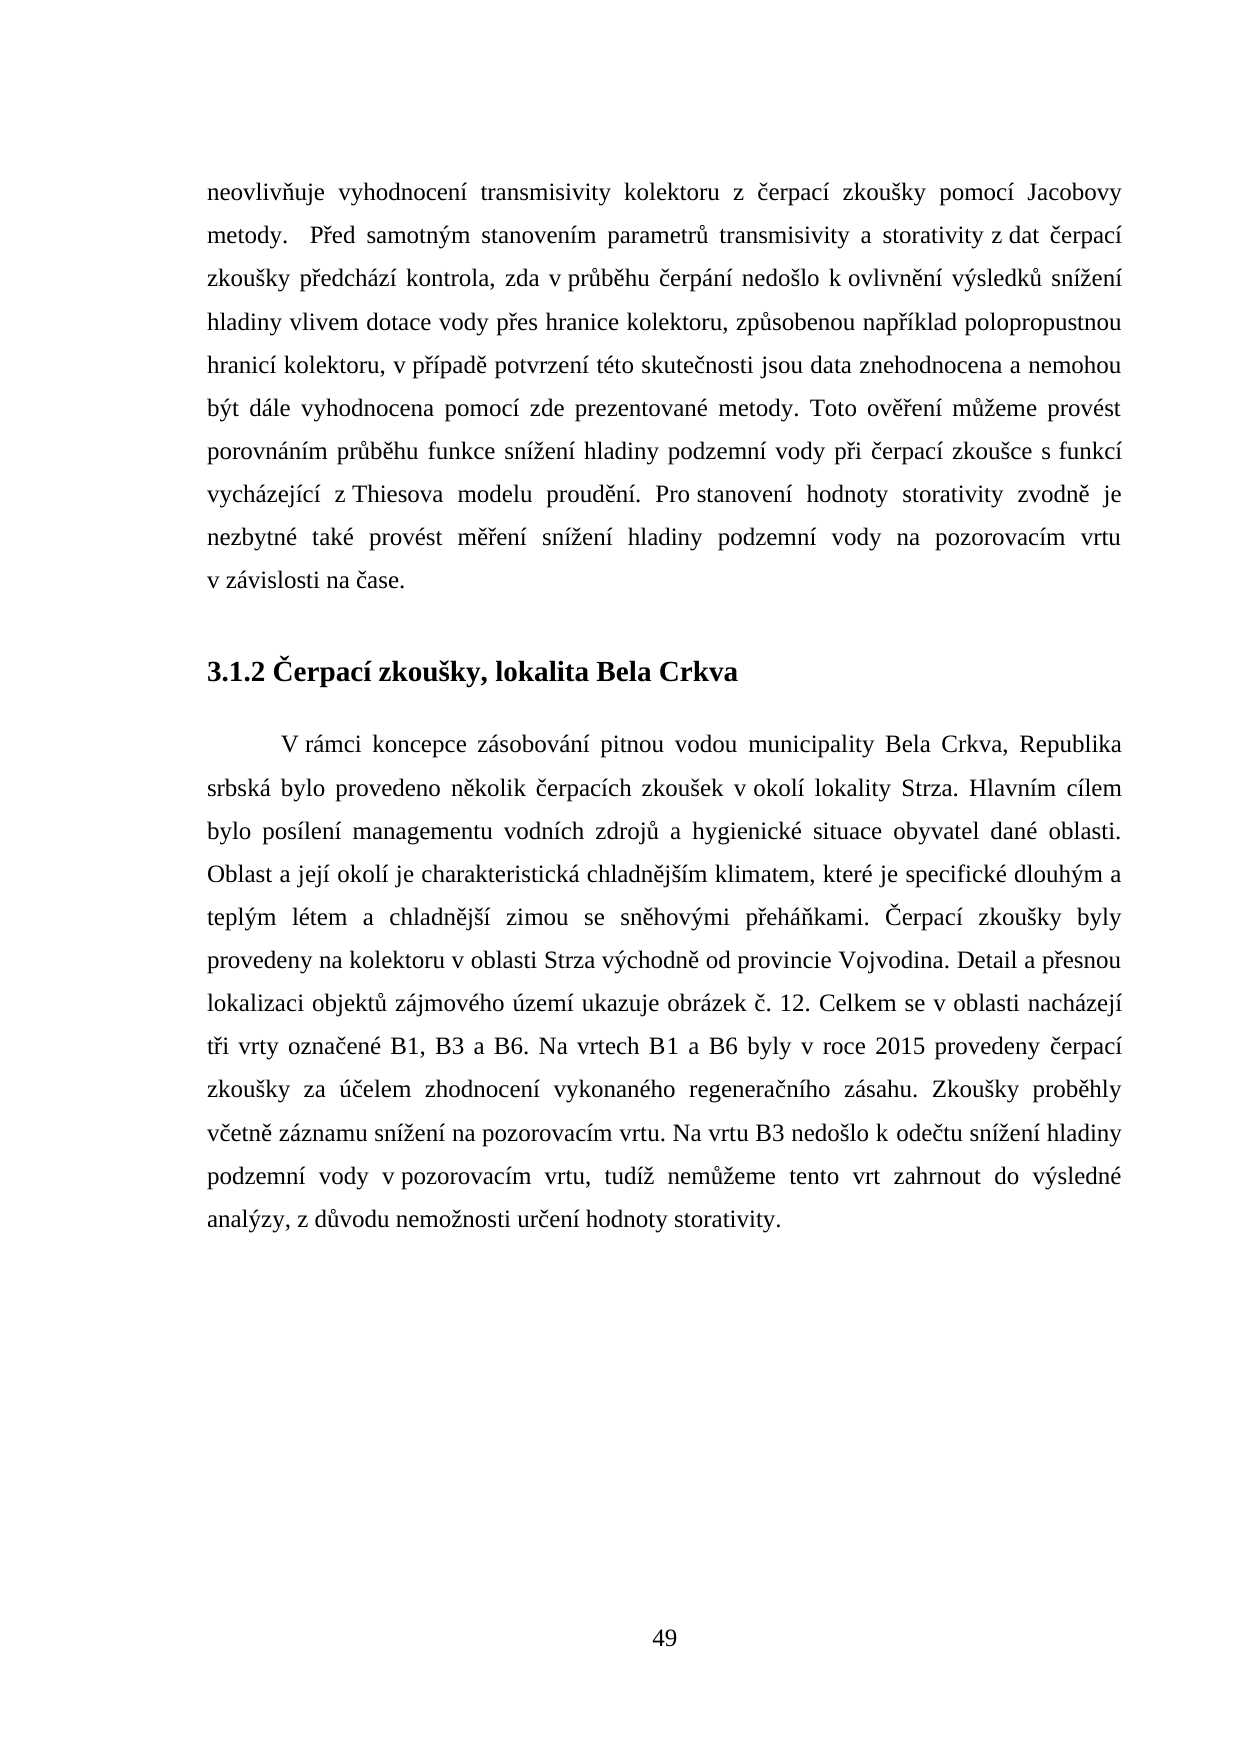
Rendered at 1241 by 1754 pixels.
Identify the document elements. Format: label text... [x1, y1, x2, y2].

subtitle 3.1.2 Čerpací zkoušky, lokalita Bela Crkva [207, 654, 1122, 688]
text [207, 177, 1122, 594]
text V rámci koncepce zásobování pitnou vodou municipality Bela Crkva, Republika srbská bylo provedeno několik čerpacích zkoušek v okolí lokality Strza. Hlavním cílem bylo posílení managementu vodních zdrojů a hygienické situace obyvatel dané oblasti. Oblast a její okolí je charakteristická chladnějším klimatem, které je specifické dlouhým a teplým létem a chladnější zimou se sněhovými přeháňkami. Čerpací zkoušky byly provedeny na kolektoru v oblasti Strza východně od provincie Vojvodina. Detail a přesnou lokalizaci objektů zájmového území ukazuje obrázek č. 12. Celkem se v oblasti nacházejí tři vrty označené B1, B3 a B6. Na vrtech B1 a B6 byly v roce 2015 provedeny čerpací zkoušky za účelem zhodnocení vykonaného regeneračního zásahu. Zkoušky proběhly včetně záznamu snížení na pozorovacím vrtu. Na vrtu B3 nedošlo k odečtu snížení hladiny podzemní vody v pozorovacím vrtu, tudíž nemůžeme tento vrt zahrnout do výsledné analýzy, z důvodu nemožnosti určení hodnoty storativity. [207, 729, 1122, 1233]
